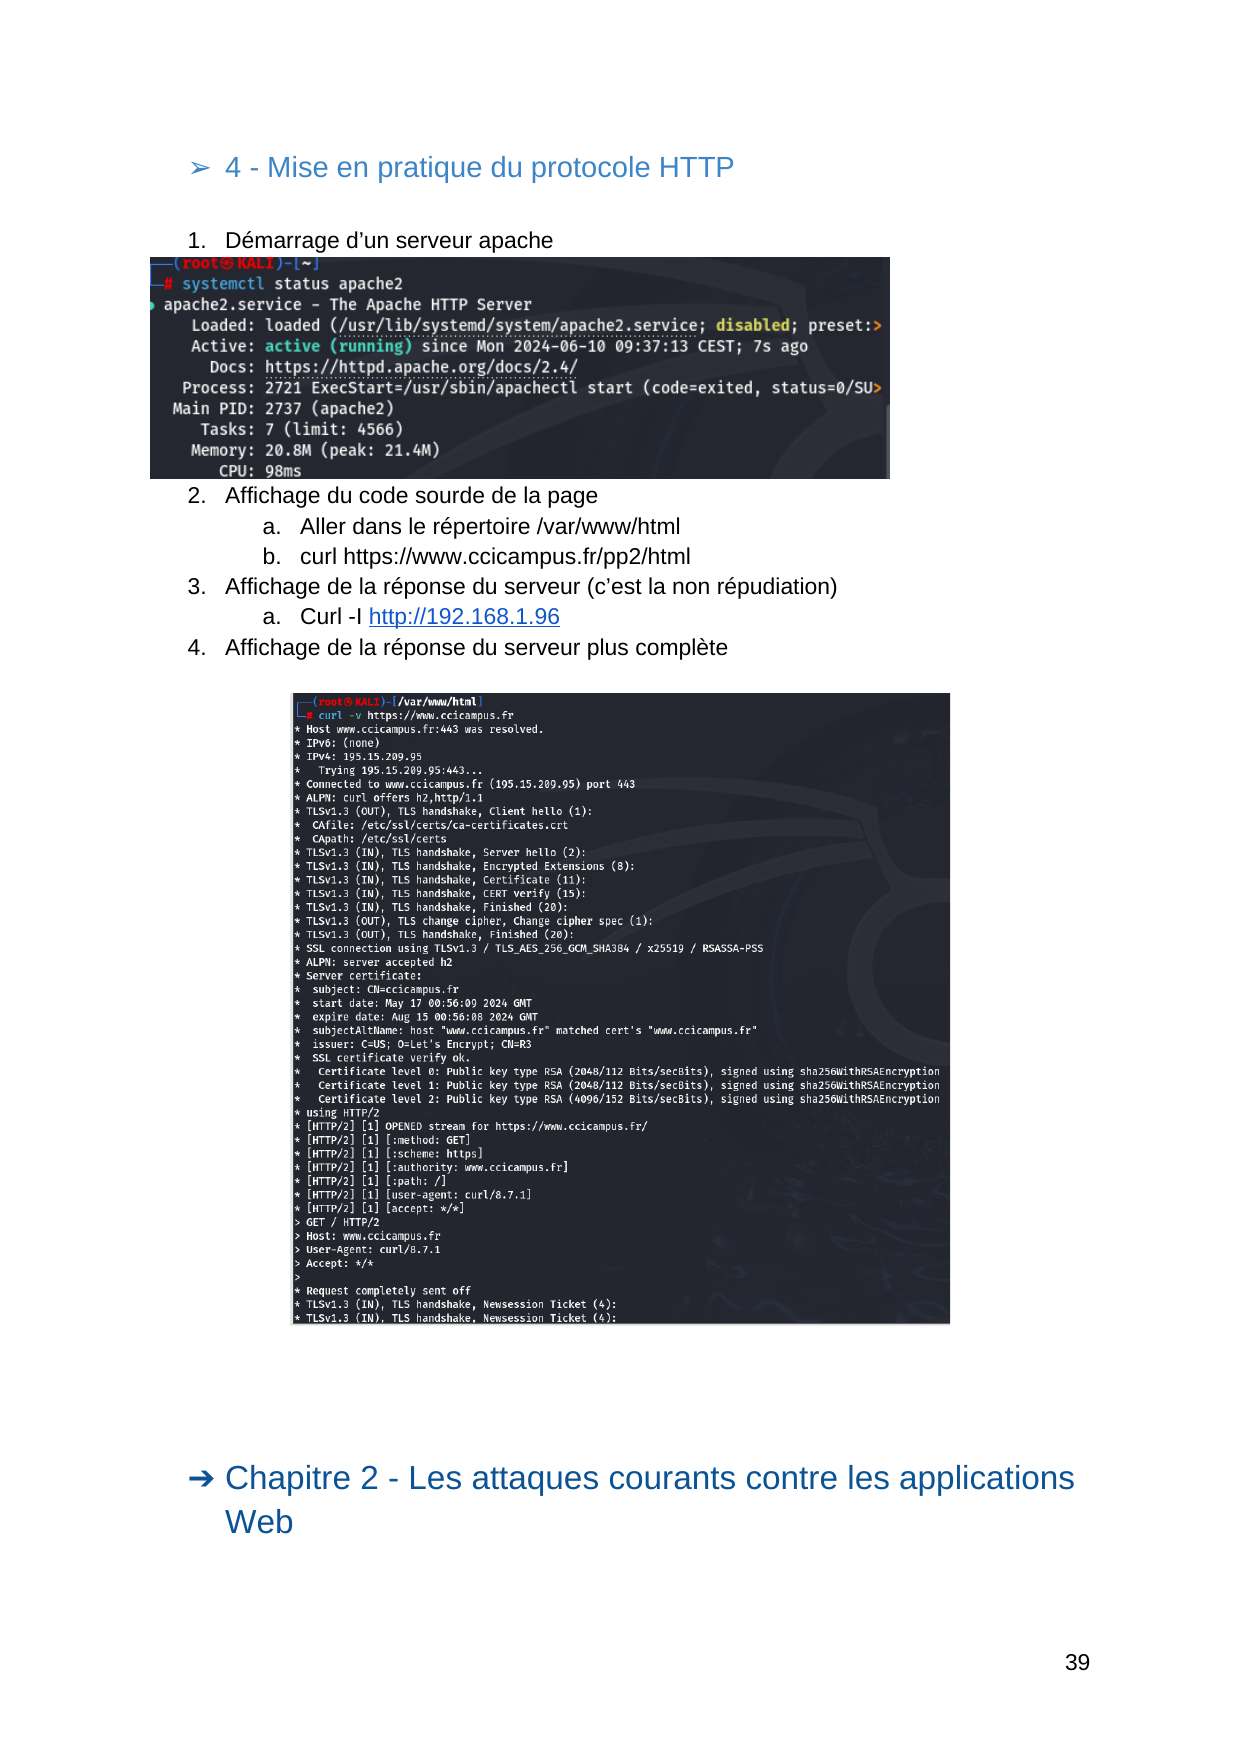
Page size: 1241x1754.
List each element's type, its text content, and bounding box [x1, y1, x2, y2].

subtitle 4 - Mise en pratique du protocole HTTP [187, 150, 1090, 183]
list Aller dans le répertoire /var/www/html [262, 513, 1090, 539]
list Démarrage d’un serveur apache [187, 227, 1090, 253]
picture [290, 693, 951, 1326]
list Affichage de la réponse du serveur plus complète [187, 633, 1090, 660]
picture [150, 257, 890, 479]
list Curl -I http://192.168.1.96 [262, 603, 1090, 629]
subtitle Chapitre 2 - Les attaques courants contre les applications Web [187, 1458, 1090, 1540]
list Affichage de la réponse du serveur (c’est la non répudiation) [187, 573, 1090, 599]
list curl https://www.ccicampus.fr/pp2/html [262, 543, 1090, 569]
list Affichage du code sourde de la page [187, 482, 1090, 509]
